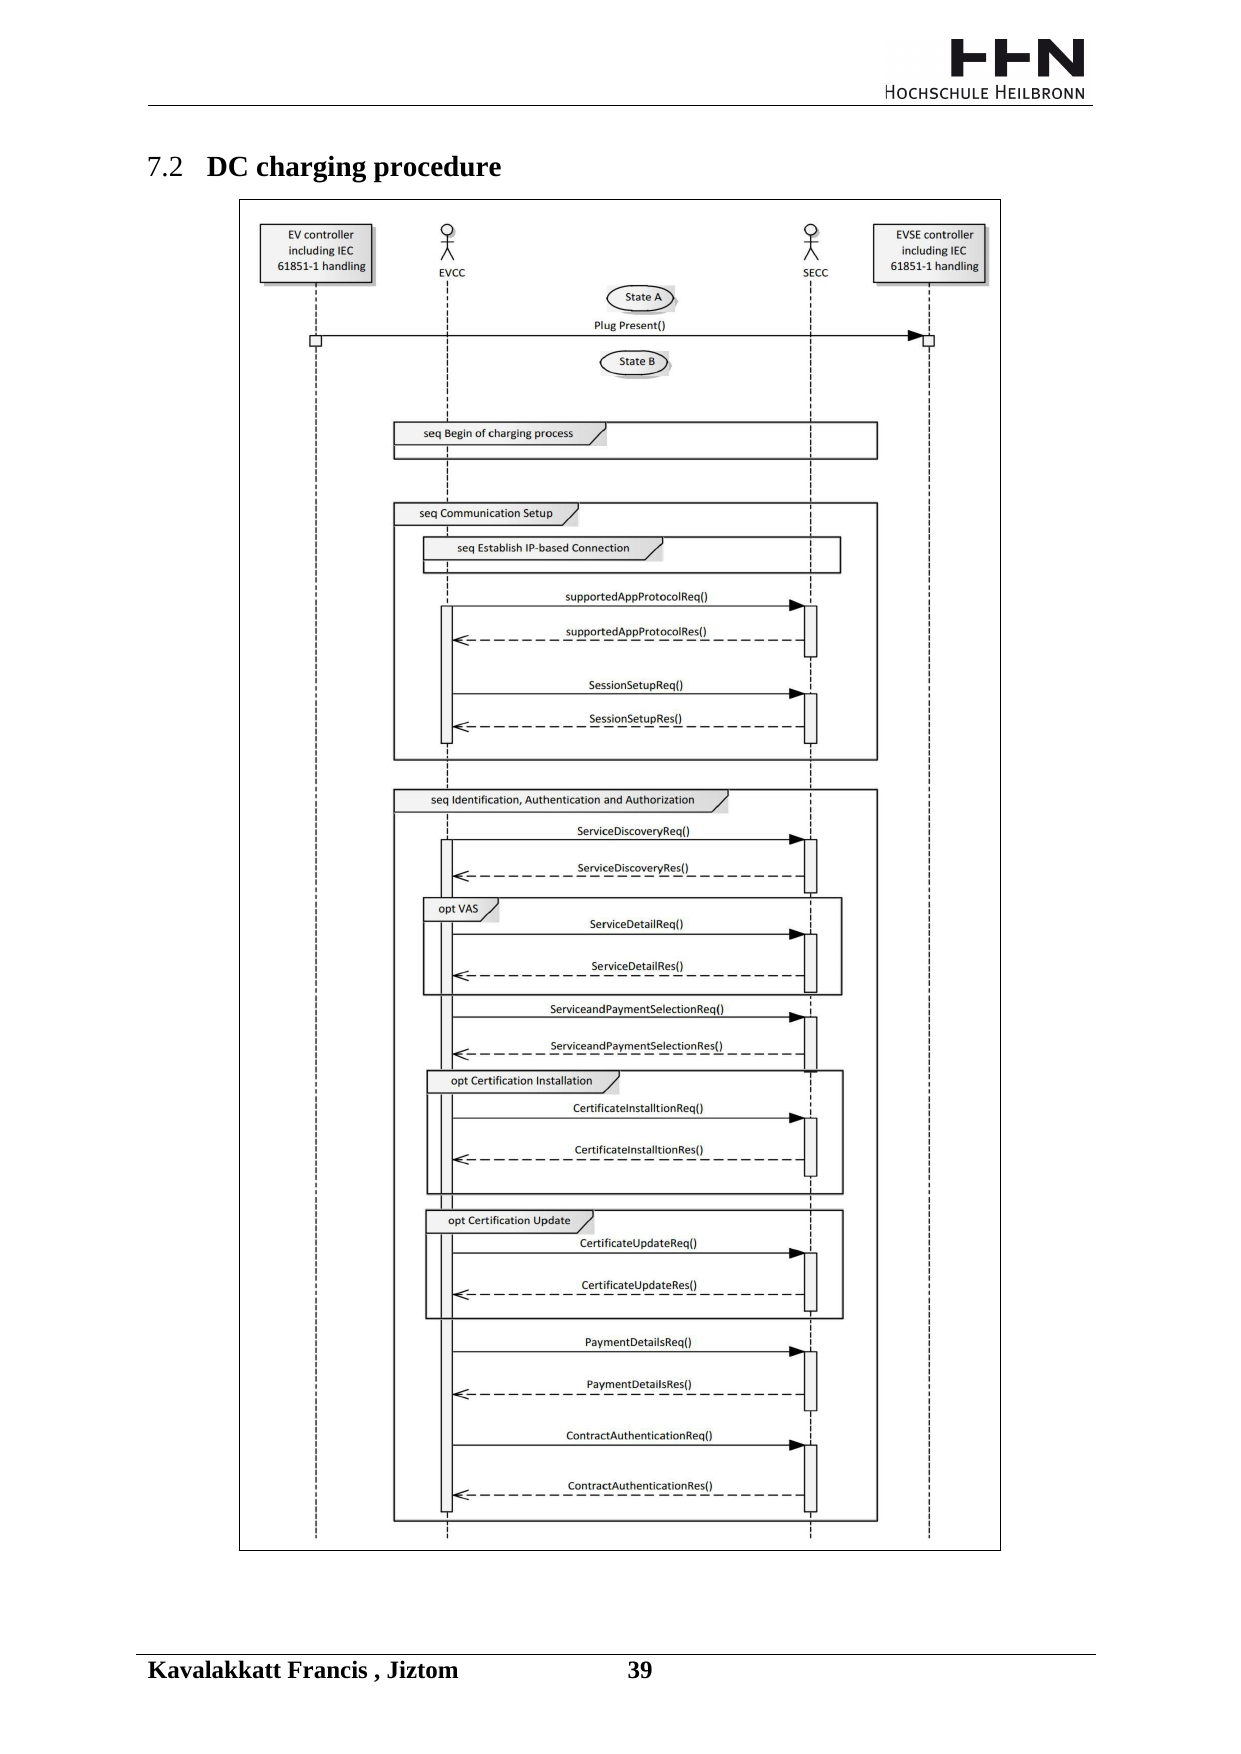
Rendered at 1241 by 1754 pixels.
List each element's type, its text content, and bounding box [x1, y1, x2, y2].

picture [885, 39, 1093, 105]
picture [240, 200, 1000, 1550]
subtitle DC charging procedure [147, 149, 1093, 183]
